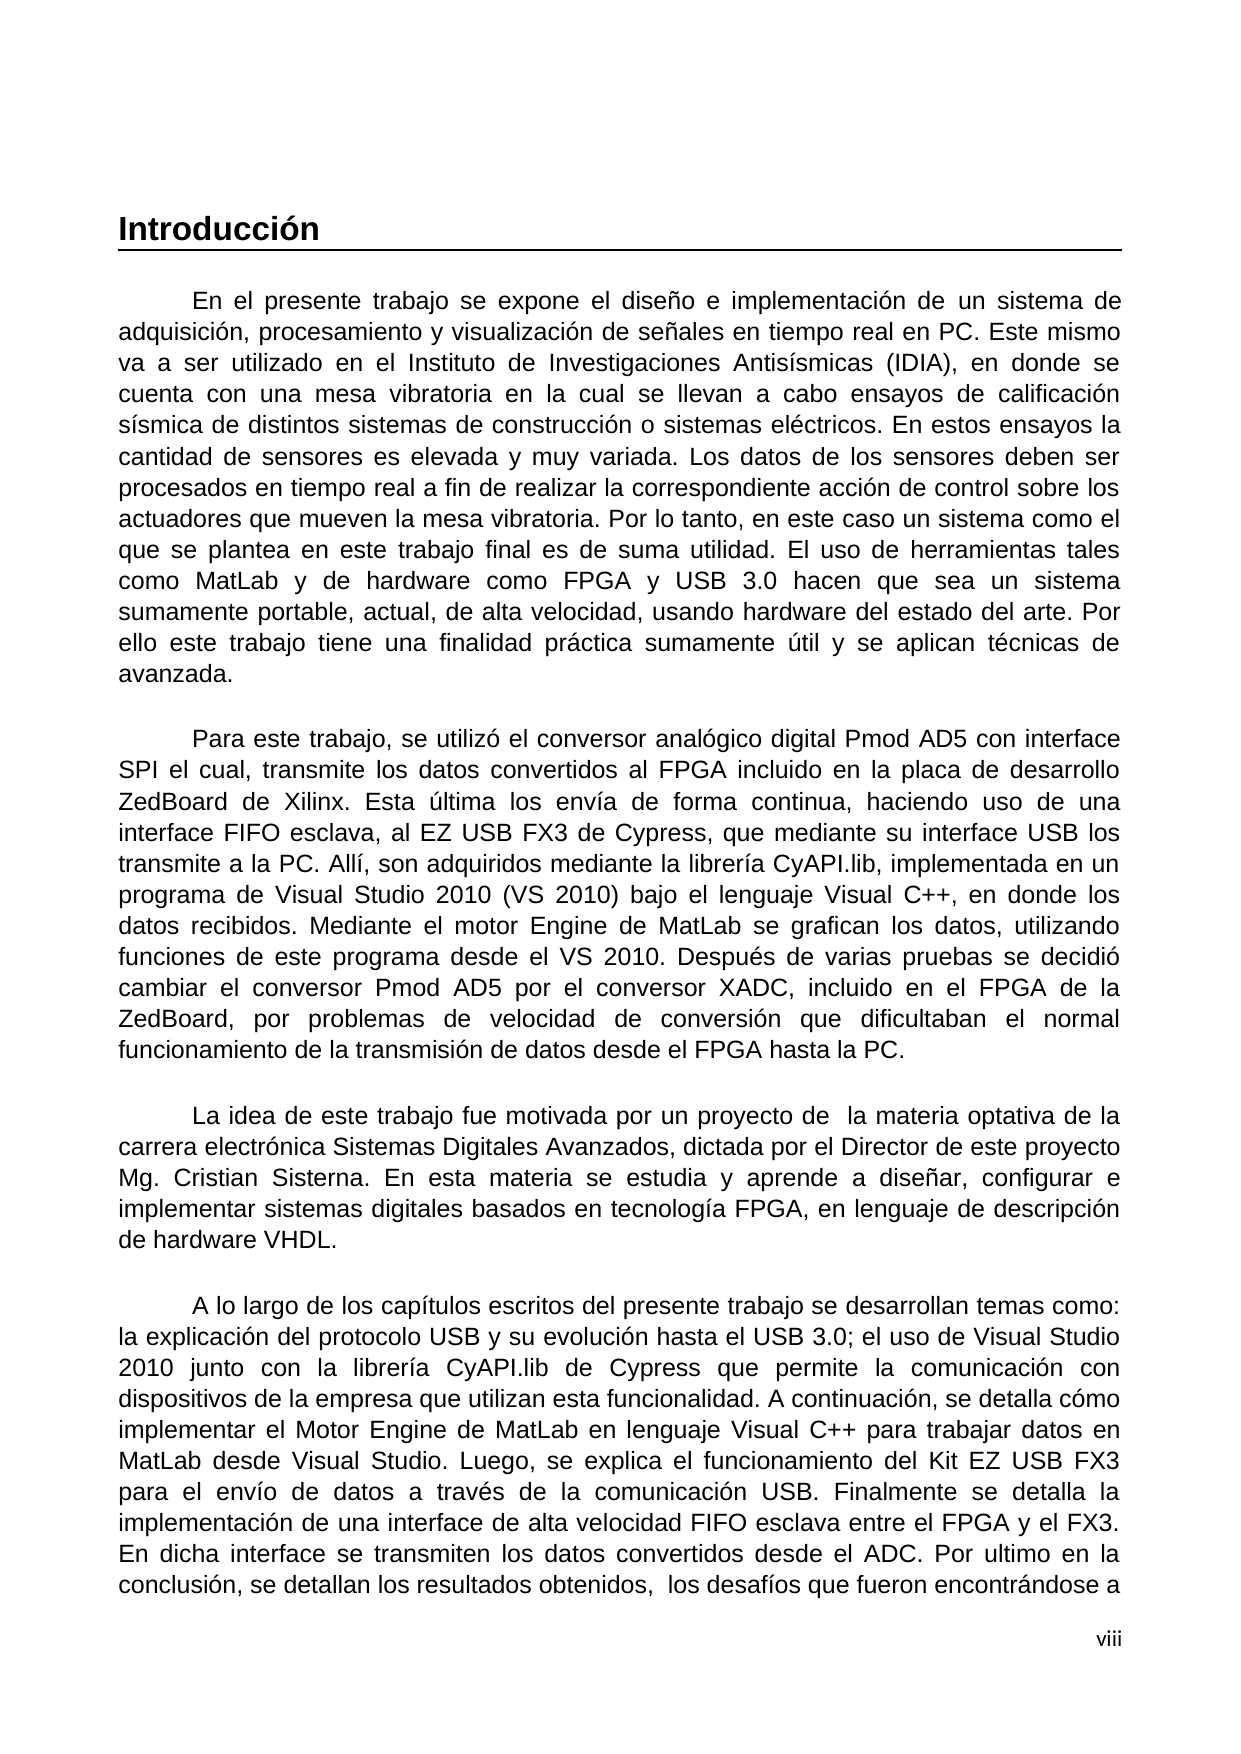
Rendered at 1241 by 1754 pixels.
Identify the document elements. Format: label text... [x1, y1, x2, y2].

text Para este trabajo, se utilizó el conversor analógico digital Pmod AD5 con interface SPI el cual, transmite los datos convertidos al FPGA incluido en la placa de desarrollo ZedBoard de Xilinx. Esta última los envía de forma continua, haciendo uso de una interface FIFO esclava, al EZ USB FX3 de Cypress, que mediante su interface USB los transmite a la PC. Allí, son adquiridos mediante la librería CyAPI.lib, implementada en un programa de Visual Studio 2010 (VS 2010) bajo el lenguaje Visual C++, en donde los datos recibidos. Mediante el motor Engine de MatLab se grafican los datos, utilizando funciones de este programa desde el VS 2010. Después de varias pruebas se decidió cambiar el conversor Pmod AD5 por el conversor XADC, incluido en el FPGA de la ZedBoard, por problemas de velocidad de conversión que dificultaban el normal funcionamiento de la transmisión de datos desde el FPGA hasta la PC. [118, 724, 1122, 1063]
text En el presente trabajo se expone el diseño e implementación de un sistema de adquisición, procesamiento y visualización de señales en tiempo real en PC. Este mismo va a ser utilizado en el Instituto de Investigaciones Antisísmicas (IDIA), en donde se cuenta con una mesa vibratoria en la cual se llevan a cabo ensayos de calificación sísmica de distintos sistemas de construcción o sistemas eléctricos. En estos ensayos la cantidad de sensores es elevada y muy variada. Los datos de los sensores deben ser procesados en tiempo real a fin de realizar la correspondiente acción de control sobre los actuadores que mueven la mesa vibratoria. Por lo tanto, en este caso un sistema como el que se plantea en este trabajo final es de suma utilidad. El uso de herramientas tales como MatLab y de hardware como FPGA y USB 3.0 hacen que sea un sistema sumamente portable, actual, de alta velocidad, usando hardware del estado del arte. Por ello este trabajo tiene una finalidad práctica sumamente útil y se aplican técnicas de avanzada. [118, 286, 1122, 688]
text La idea de este trabajo fue motivada por un proyecto de la materia optativa de la carrera electrónica Sistemas Digitales Avanzados, dictada por el Director de este proyecto Mg. Cristian Sisterna. En esta materia se estudia y aprende a diseñar, configurar e implementar sistemas digitales basados en tecnología FPGA, en lenguaje de descripción de hardware VHDL. [118, 1101, 1122, 1254]
subtitle Introducción [118, 209, 1122, 249]
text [118, 1291, 1122, 1599]
